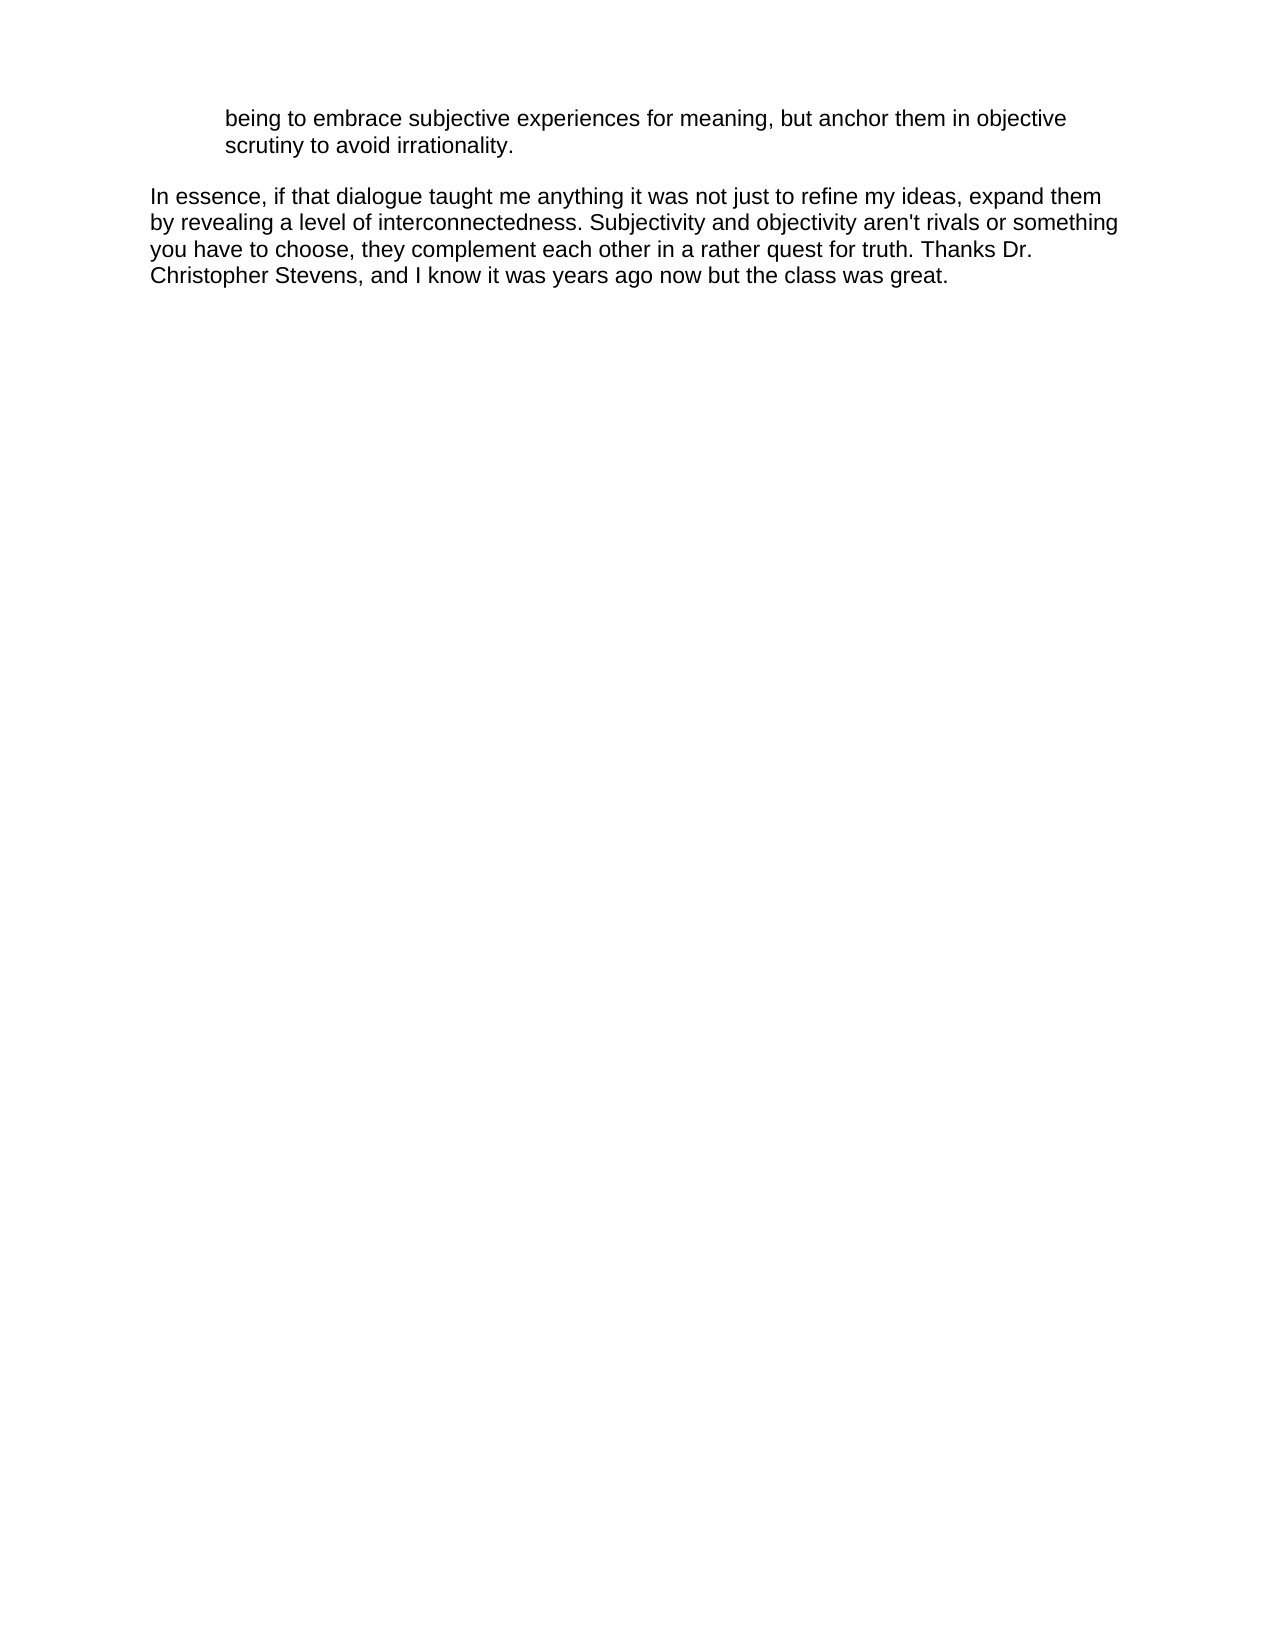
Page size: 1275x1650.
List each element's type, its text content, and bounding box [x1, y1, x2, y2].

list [187, 105, 1125, 158]
text In essence, if that dialogue taught me anything it was not just to refine my ideas, expand them by revealing a level of interconnectedness. Subjectivity and objectivity aren't rivals or something you have to choose, they complement each other in a rather quest for truth. Thanks Dr. Christopher Stevens, and I know it was years ago now but the class was great. [150, 183, 1125, 288]
